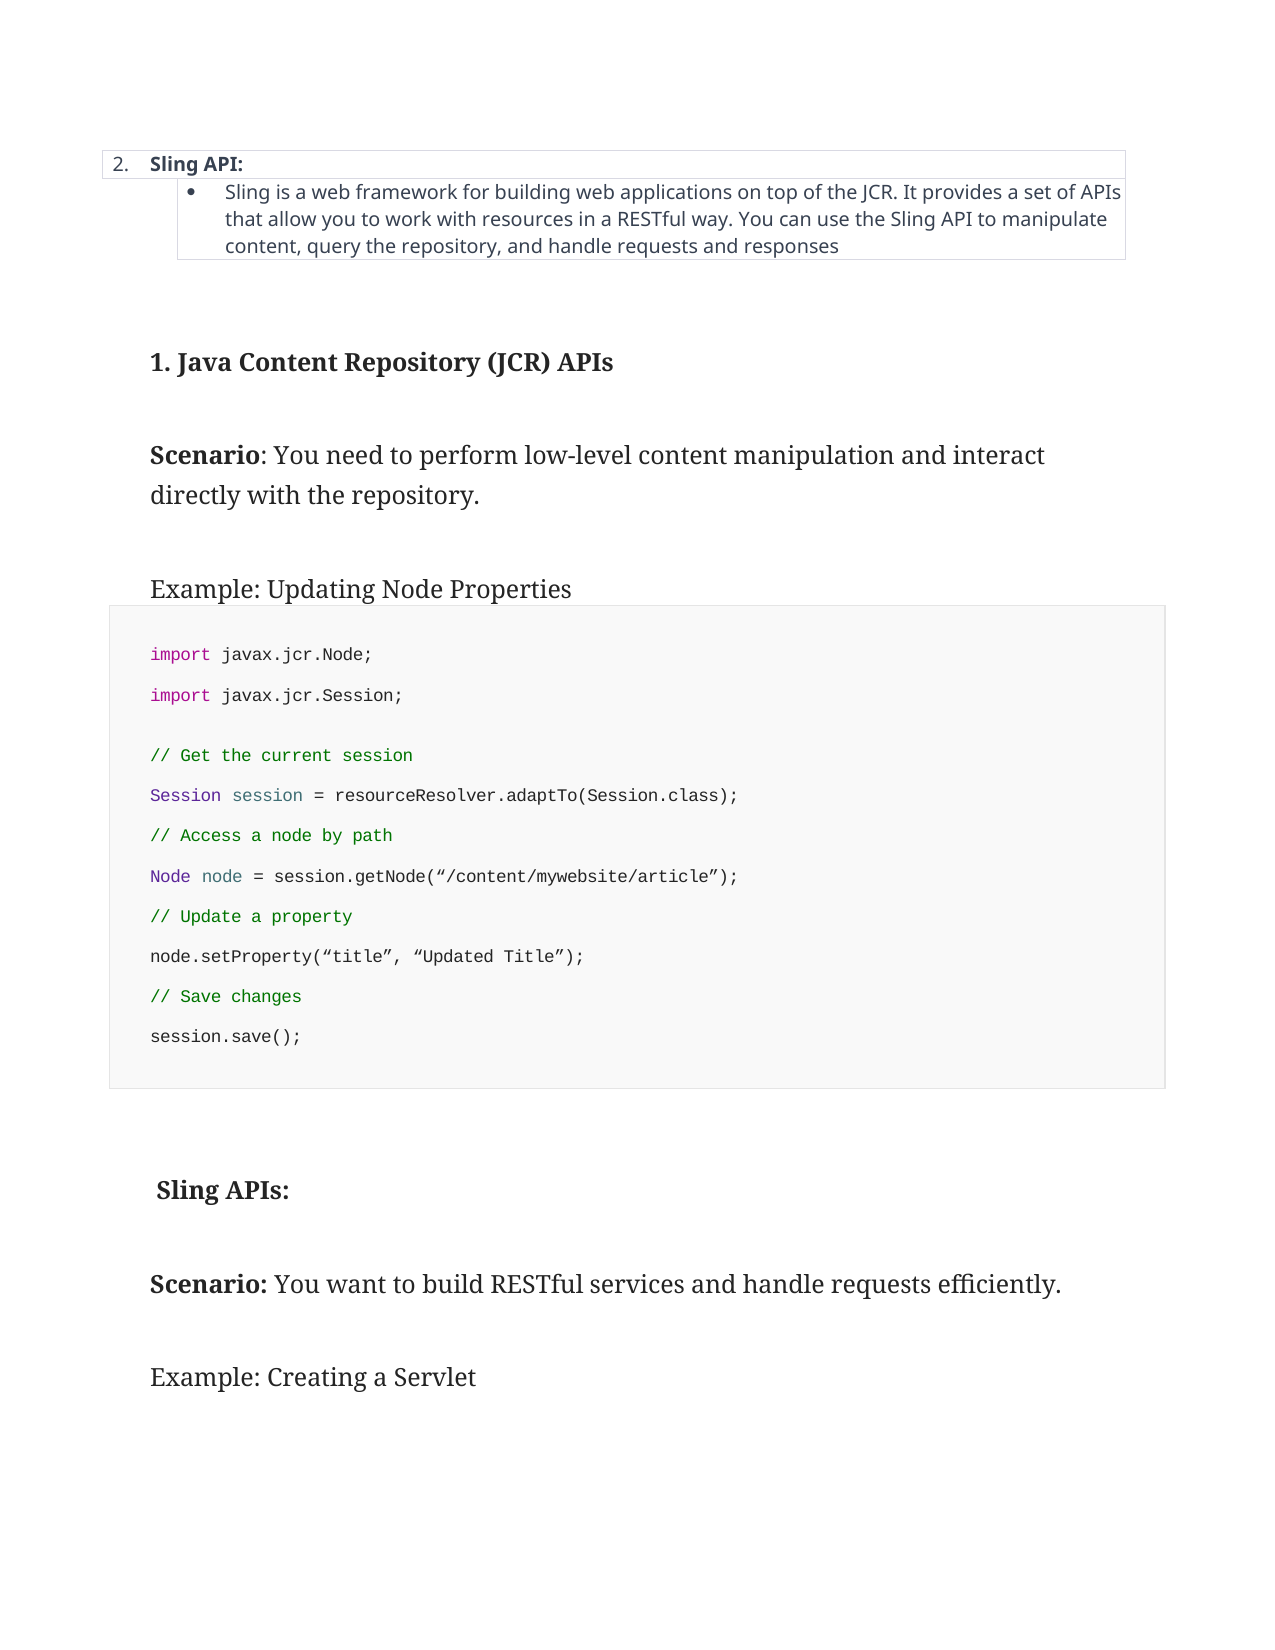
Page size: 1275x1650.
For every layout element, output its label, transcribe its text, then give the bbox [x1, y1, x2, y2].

text Scenario: You need to perform low-level content manipulation and interact directly with the repository. [150, 432, 1125, 512]
text Example: Creating a Servlet [150, 1354, 1125, 1394]
text Example: Updating Node Properties [150, 565, 1125, 605]
text Scenario: You want to build RESTful services and handle requests efficiently. [150, 1261, 1125, 1301]
text Sling APIs: [150, 1167, 1125, 1207]
list Sling is a web framework for building web applications on top of the JCR. It provides a set of APIs that allow you to work with resources in a RESTful way. You can use the Sling API to manipulate content, query the repository, and handle requests and responses [178, 179, 1125, 259]
text 1. Java Content Repository (JCR) APIs [150, 338, 1125, 378]
list Sling API: [103, 151, 1125, 178]
text import javax.jcr.Node; import javax.jcr.Session; // Get the current session Session session = resourceResolver.adaptTo(Session.class); // Access a node by path Node node = session.getNode(“/content/mywebsite/article”); // Update a property node.setProperty(“title”, “Updated Title”); // Save changes session.save(); [110, 606, 1164, 1088]
